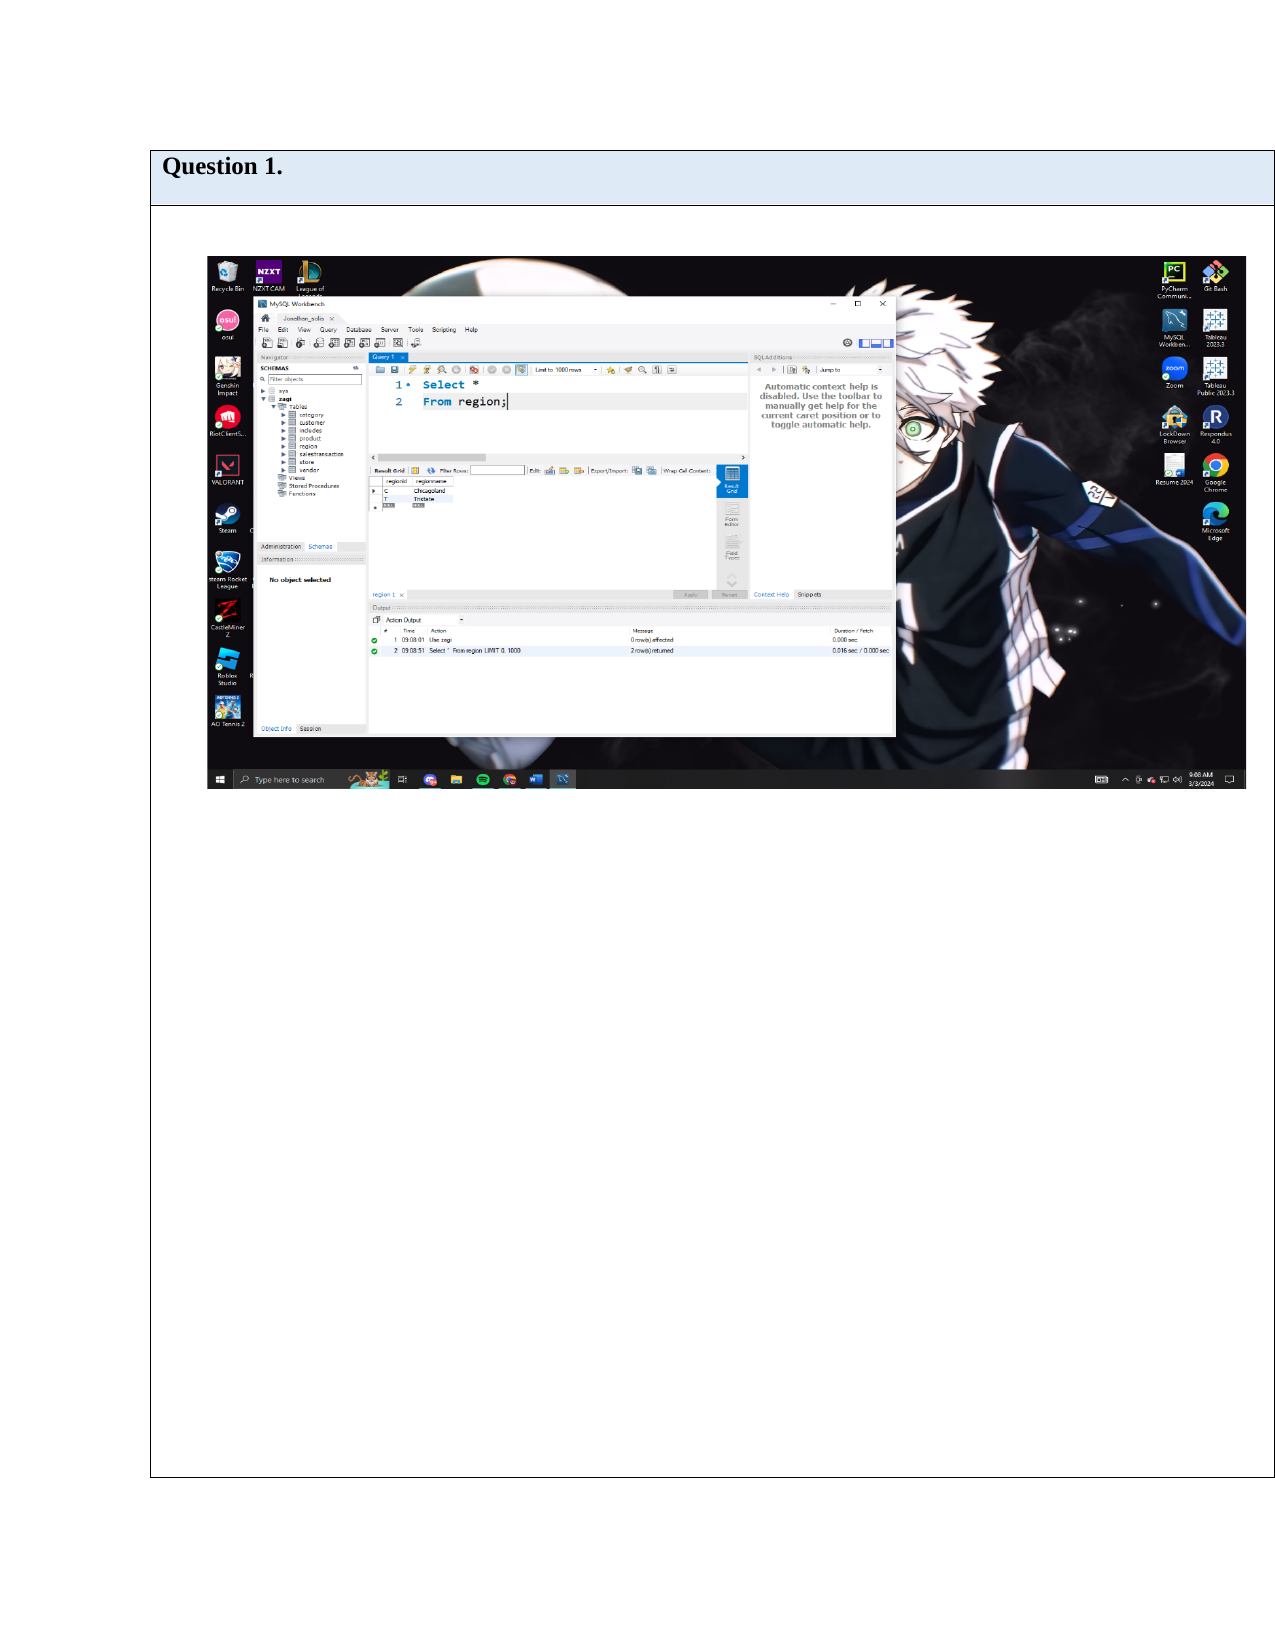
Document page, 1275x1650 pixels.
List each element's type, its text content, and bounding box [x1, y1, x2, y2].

picture [207, 256, 1247, 789]
table_header Question 1. [151, 151, 1274, 204]
table_cell [151, 206, 1274, 1477]
